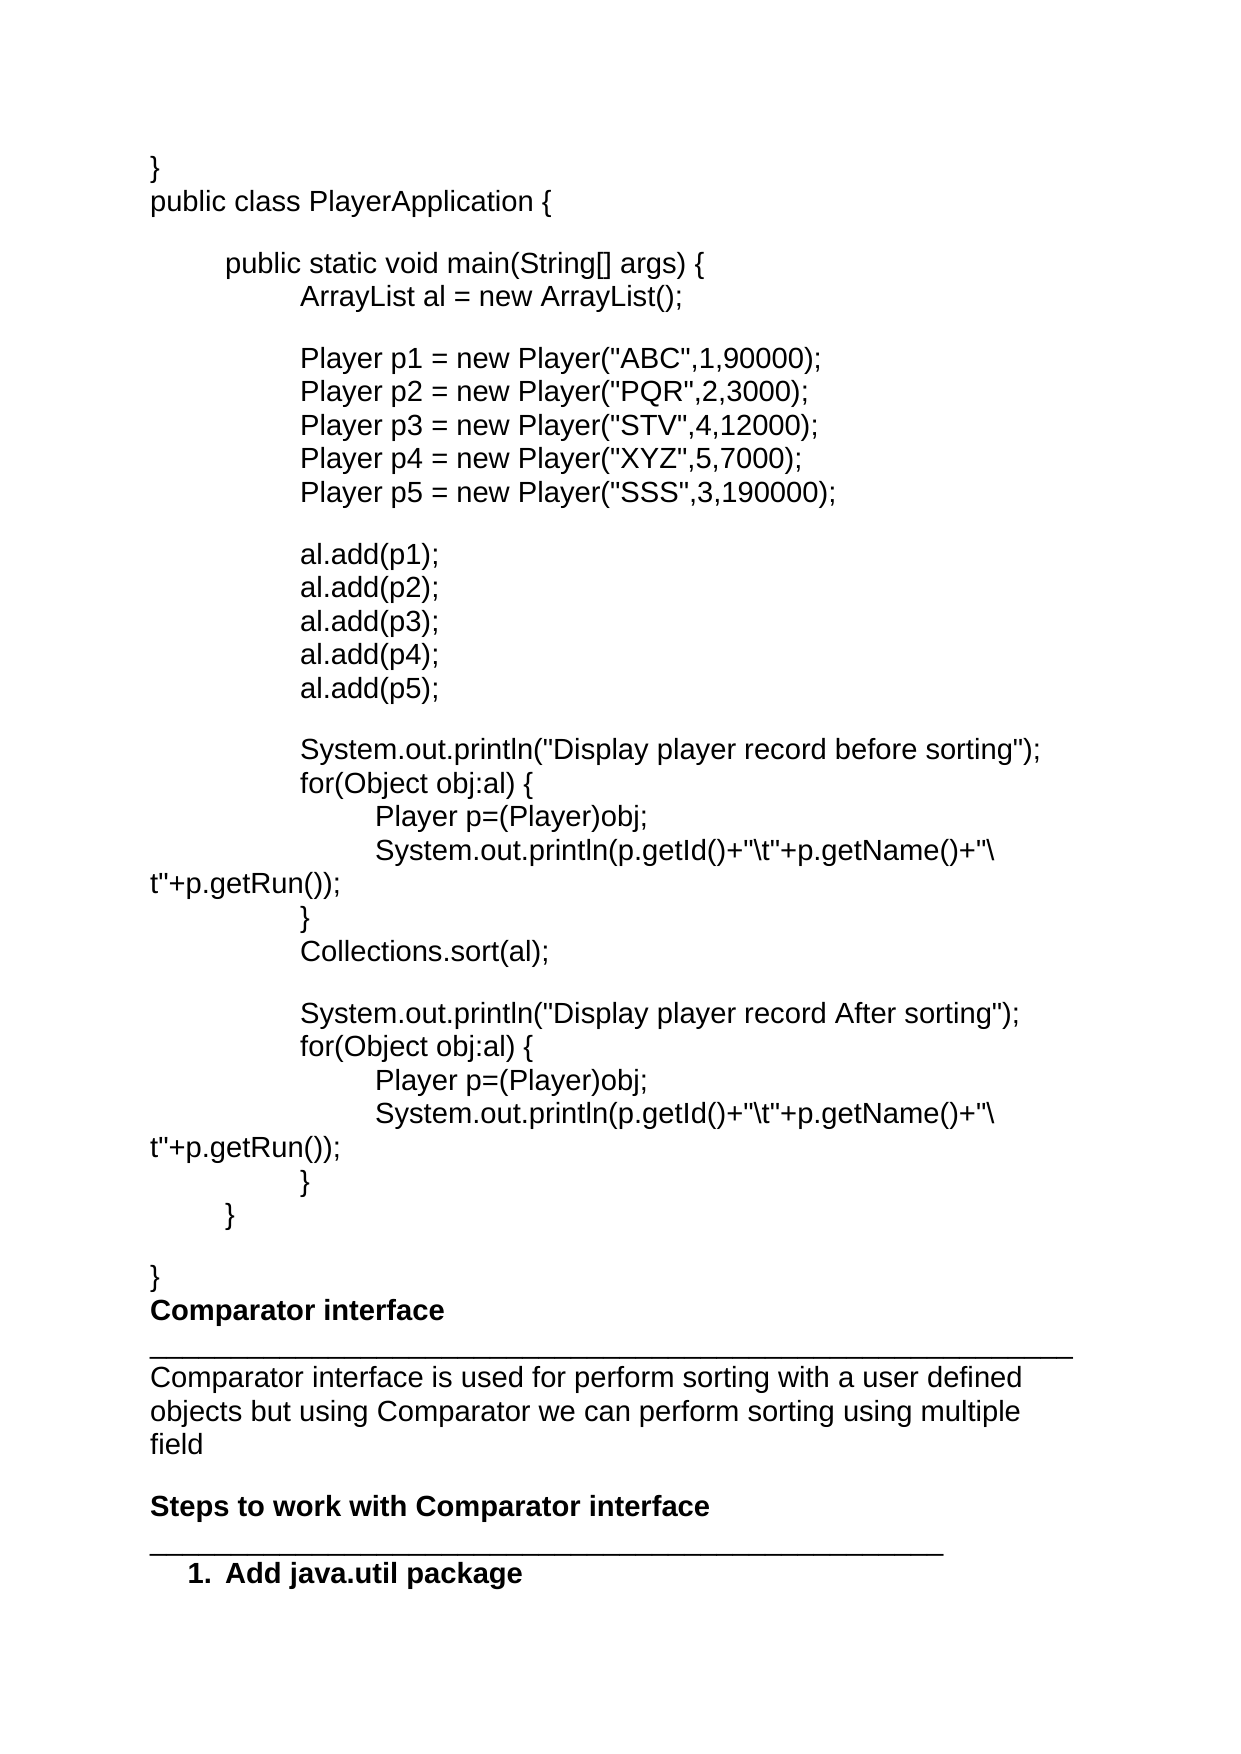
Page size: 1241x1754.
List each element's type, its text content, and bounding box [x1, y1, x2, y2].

text } [150, 150, 1090, 183]
text al.add(p4); [150, 637, 1090, 671]
text al.add(p5); [150, 671, 1090, 704]
text System.out.println(p.getId()+"\t"+p.getName()+"\t"+p.getRun()); [150, 1097, 1090, 1164]
text Collections.sort(al); [150, 934, 1090, 967]
text Player p5 = new Player("SSS",3,190000); [150, 475, 1090, 509]
text Player p=(Player)obj; [150, 799, 1090, 833]
text Player p1 = new Player("ABC",1,90000); [150, 341, 1090, 374]
text Player p=(Player)obj; [150, 1063, 1090, 1097]
text System.out.println("Display player record After sorting"); [150, 996, 1090, 1029]
text public class PlayerApplication { [150, 183, 1090, 217]
text Player p3 = new Player("STV",4,12000); [150, 408, 1090, 442]
list Add java.util package [187, 1557, 1090, 1590]
text Steps to work with Comparator interface [150, 1489, 1090, 1523]
text System.out.println(p.getId()+"\t"+p.getName()+"\t"+p.getRun()); [150, 833, 1090, 900]
text Player p2 = new Player("PQR",2,3000); [150, 374, 1090, 408]
text } [150, 900, 1090, 934]
text al.add(p3); [150, 604, 1090, 637]
text public static void main(String[] args) { [150, 246, 1090, 279]
text for(Object obj:al) { [150, 1029, 1090, 1063]
text Player p4 = new Player("XYZ",5,7000); [150, 442, 1090, 475]
text for(Object obj:al) { [150, 766, 1090, 799]
text _________________________________________________ [150, 1523, 1090, 1557]
text System.out.println("Display player record before sorting"); [150, 732, 1090, 766]
text ArrayList al = new ArrayList(); [150, 279, 1090, 313]
text Comparator interface [150, 1293, 1090, 1327]
text _________________________________________________________ [150, 1327, 1090, 1360]
text al.add(p1); [150, 537, 1090, 570]
text } [150, 1259, 1090, 1293]
text } [150, 1197, 1090, 1231]
text al.add(p2); [150, 570, 1090, 604]
text } [150, 1164, 1090, 1197]
text Comparator interface is used for perform sorting with a user defined objects but using Comparator we can perform sorting using multiple field [150, 1360, 1090, 1461]
